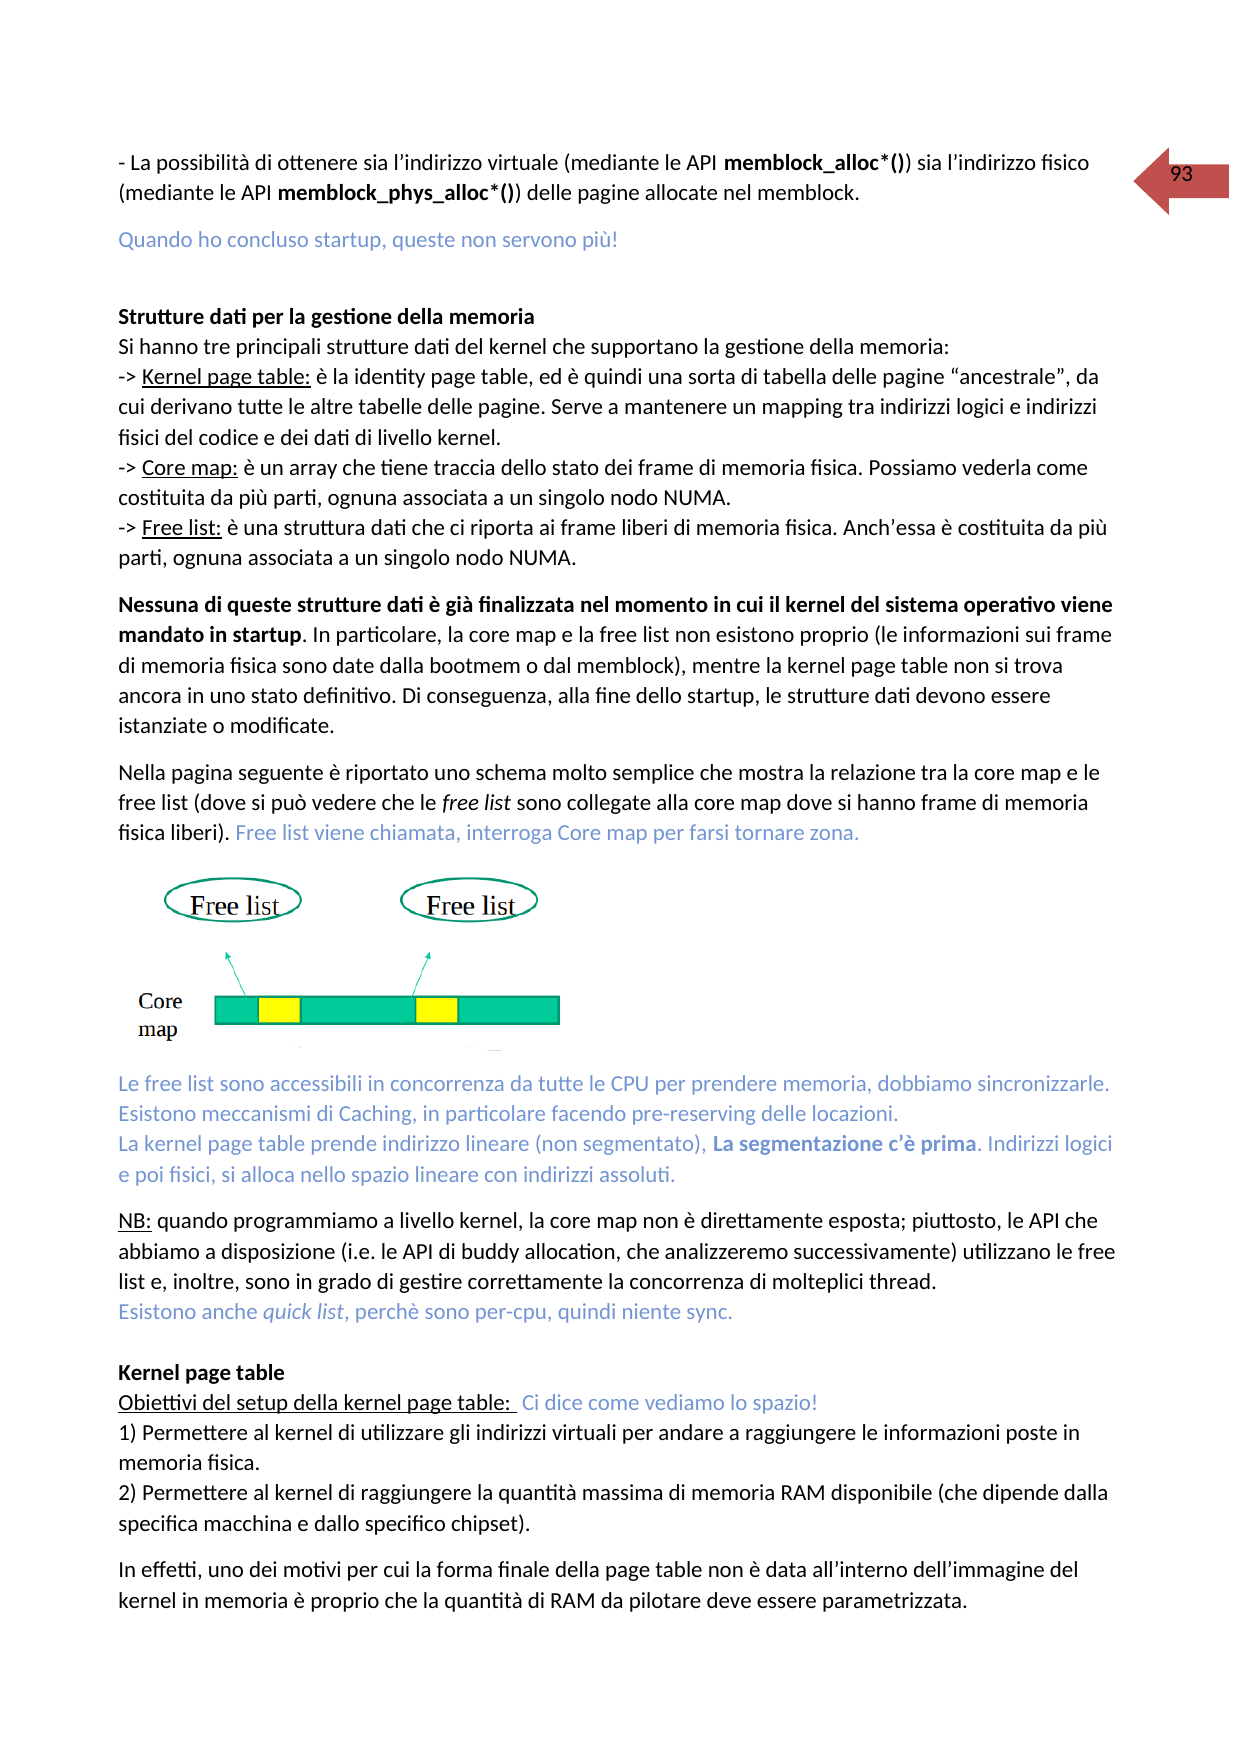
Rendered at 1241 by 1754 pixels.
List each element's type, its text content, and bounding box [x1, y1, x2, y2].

picture [118, 865, 578, 1051]
text Nessuna di queste strutture dati è già finalizzata nel momento in cui il kernel del sistema operativo viene mandato in startup. In particolare, la core map e la free list non esistono proprio (le informazioni sui frame di memoria fisica sono date dalla bootmem o dal memblock), mentre la kernel page table non si trova ancora in uno stato definitivo. Di conseguenza, alla fine dello startup, le strutture dati devono essere istanziate o modificate. [118, 590, 1122, 739]
text In effetti, uno dei motivi per cui la forma finale della page table non è data all’interno dell’immagine del kernel in memoria è proprio che la quantità di RAM da pilotare deve essere parametrizzata. [118, 1556, 1122, 1614]
text Nella pagina seguente è riportato uno schema molto semplice che mostra la relazione tra la core map e le free list (dove si può vedere che le free list sono collegate alla core map dove si hanno frame di memoria fisica liberi). Free list viene chiamata, interroga Core map per farsi tornare zona. [118, 758, 1122, 846]
text Le free list sono accessibili in concorrenza da tutte le CPU per prendere memoria, dobbiamo sincronizzarle. Esistono meccanismi di Caching, in particolare facendo pre-reserving delle locazioni. La kernel page table prende indirizzo lineare (non segmentato), La segmentazione c’è prima. Indirizzi logici e poi fisici, si alloca nello spazio lineare con indirizzi assoluti. [118, 1069, 1122, 1188]
text Quando ho concluso startup, queste non servono più! [118, 225, 1122, 253]
text Strutture dati per la gestione della memoria Si hanno tre principali strutture dati del kernel che supportano la gestione della memoria: -> Kernel page table: è la identity page table, ed è quindi una sorta di tabella delle pagine “ancestrale”, da cui derivano tutte le altre tabelle delle pagine. Serve a mantenere un mapping tra indirizzi logici e indirizzi fisici del codice e dei dati di livello kernel. -> Core map: è un array che tiene traccia dello stato dei frame di memoria fisica. Possiamo vederla come costituita da più parti, ognuna associata a un singolo nodo NUMA. -> Free list: è una struttura dati che ci riporta ai frame liberi di memoria fisica. Anch’essa è costituita da più parti, ognuna associata a un singolo nodo NUMA. [118, 272, 1122, 571]
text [118, 148, 1122, 206]
text NB: quando programmiamo a livello kernel, la core map non è direttamente esposta; piuttosto, le API che abbiamo a disposizione (i.e. le API di buddy allocation, che analizzeremo successivamente) utilizzano le free list e, inoltre, sono in grado di gestire correttamente la concorrenza di molteplici thread. Esistono anche quick list, perchè sono per-cpu, quindi niente sync. Kernel page table Obiettivi del setup della kernel page table: Ci dice come vediamo lo spazio! 1) Permettere al kernel di utilizzare gli indirizzi virtuali per andare a raggiungere le informazioni poste in memoria fisica. 2) Permettere al kernel di raggiungere la quantità massima di memoria RAM disponibile (che dipende dalla specifica macchina e dallo specifico chipset). [118, 1207, 1122, 1537]
